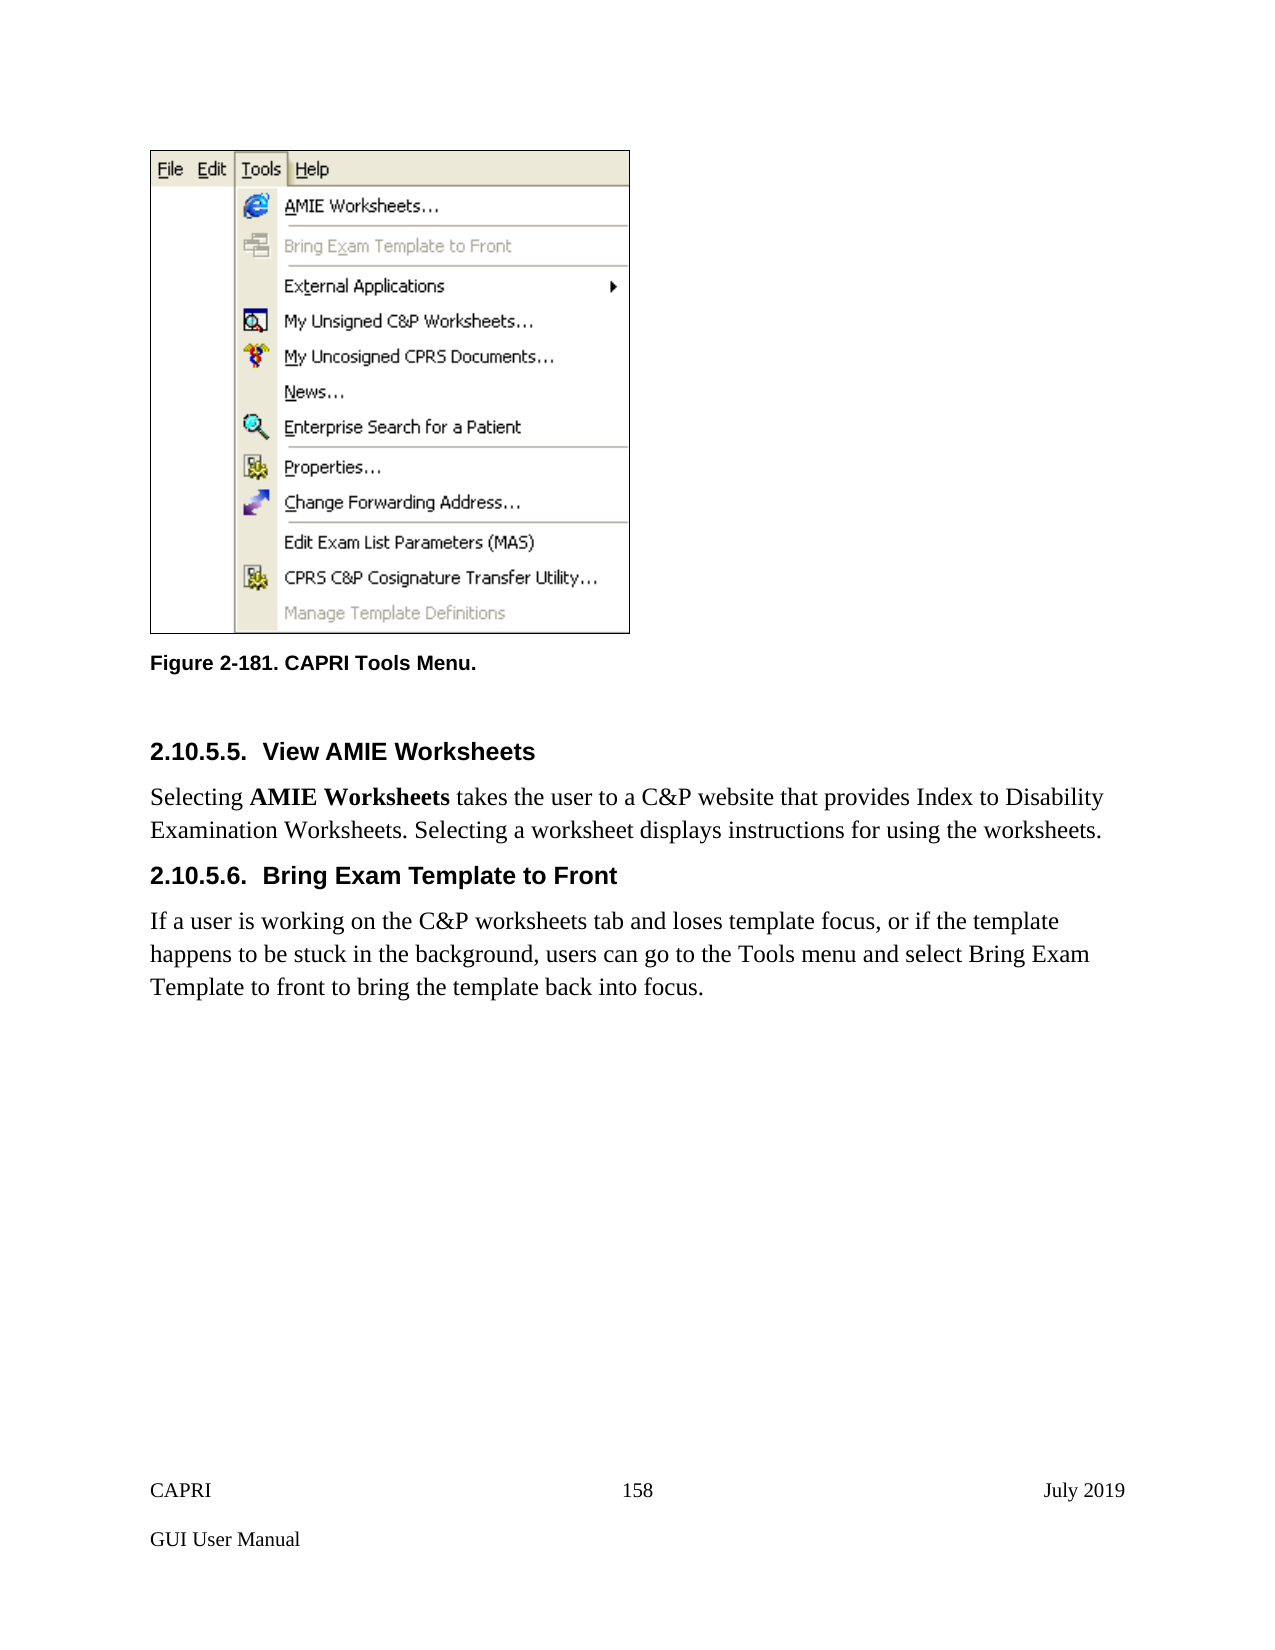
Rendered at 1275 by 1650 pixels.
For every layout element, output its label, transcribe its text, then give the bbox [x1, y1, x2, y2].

subtitle Bring Exam Template to Front [150, 861, 1125, 889]
text Selecting AMIE Worksheets takes the user to a C&P website that provides Index to Disability Examination Worksheets. Selecting a worksheet displays instructions for using the worksheets. [150, 782, 1125, 844]
text If a user is working on the C&P worksheets tab and loses template focus, or if the template happens to be stuck in the background, users can go to the Tools menu and select Bring Exam Template to front to bring the template back into focus. [150, 906, 1125, 1001]
picture [151, 151, 629, 633]
subtitle View AMIE Worksheets [150, 737, 1125, 765]
